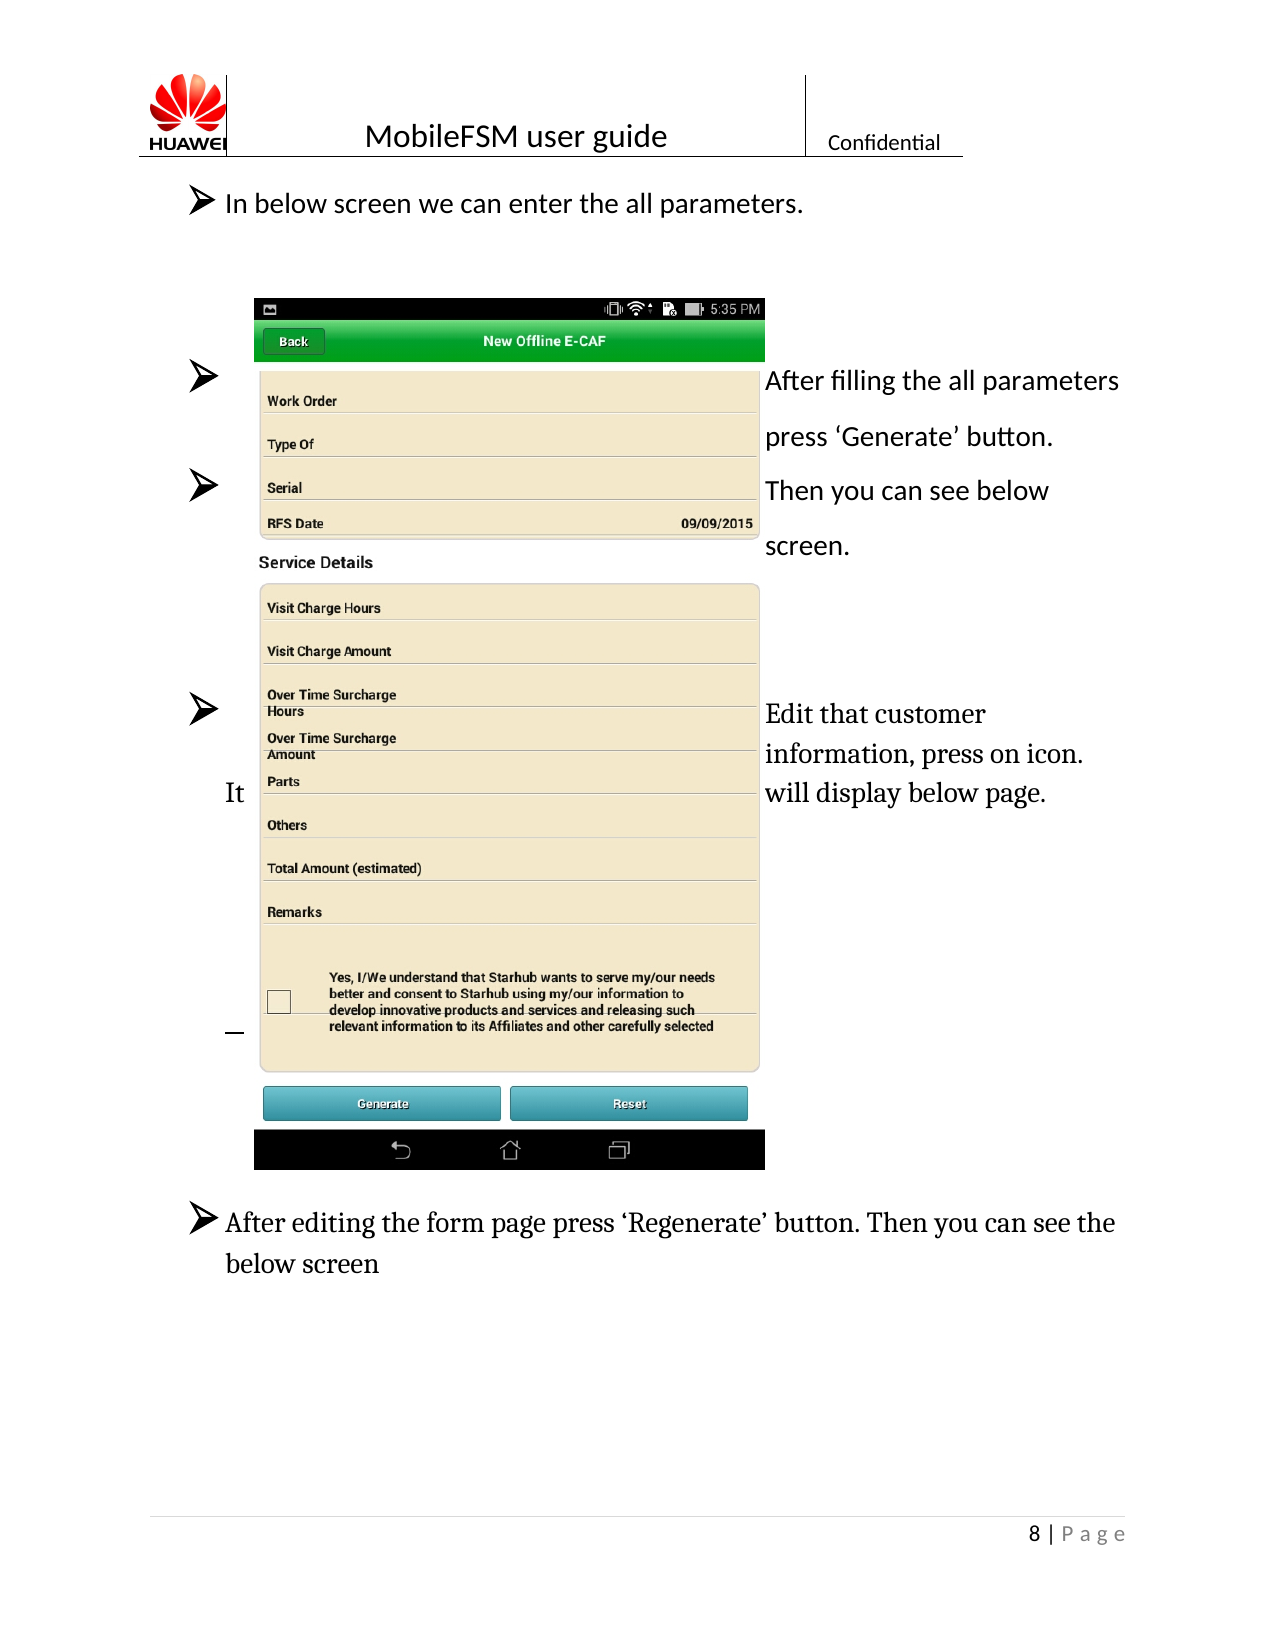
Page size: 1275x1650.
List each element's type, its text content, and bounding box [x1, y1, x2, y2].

picture [254, 298, 765, 1170]
list After editing the form page press ‘Regenerate’ button. Then you can see the below screen [187, 1204, 1125, 1280]
list After filling the all parameters press ‘Generate’ button. [765, 362, 1125, 453]
list After filling the all parameters press ‘Generate’ button. [187, 362, 254, 453]
picture [150, 74, 226, 150]
list Then you can see below screen. [187, 471, 254, 562]
list It will display below page. [765, 776, 1125, 810]
list In below screen we can enter the all parameters. [187, 185, 1125, 221]
list Edit that customer information, press on icon. [765, 695, 1125, 771]
list Then you can see below screen. [765, 471, 1125, 562]
list Edit that customer information, press on icon. [187, 695, 254, 771]
